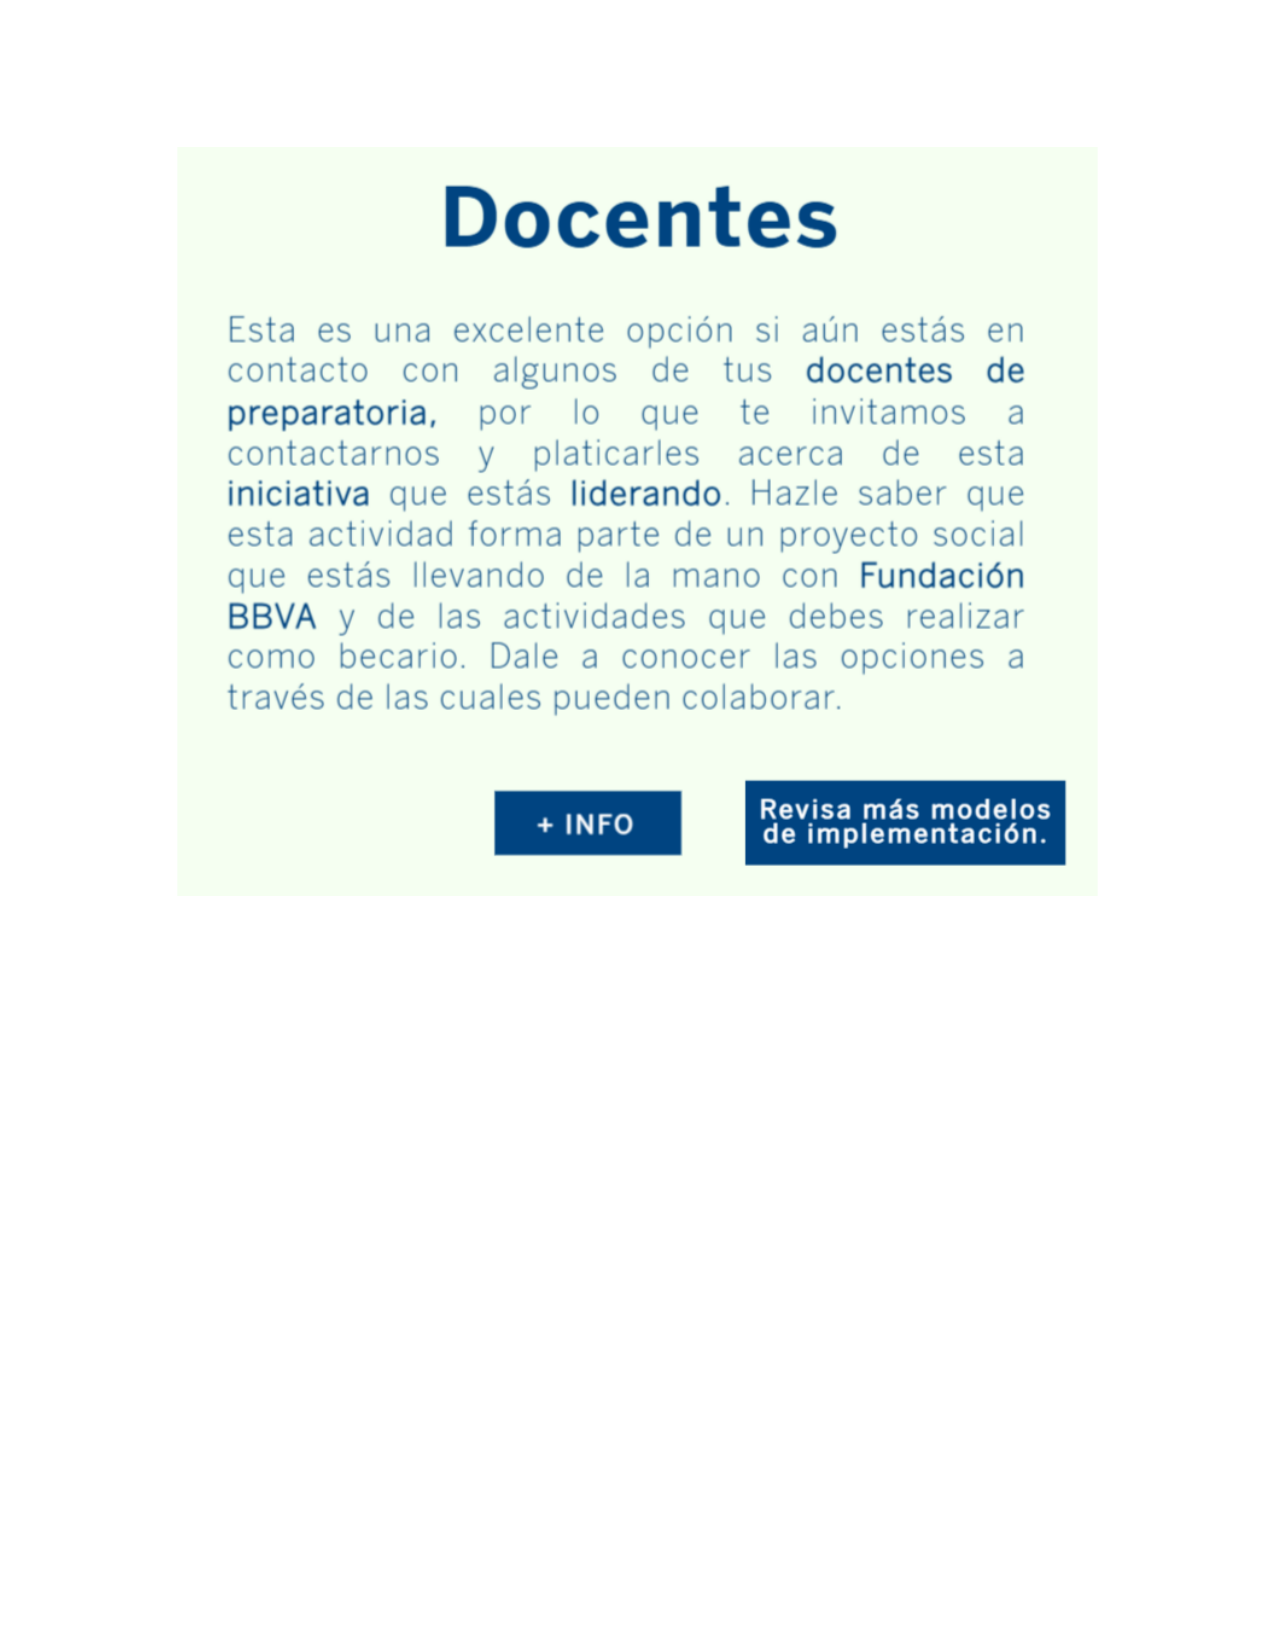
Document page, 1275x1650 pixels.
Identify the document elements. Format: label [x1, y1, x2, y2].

picture [177, 147, 1098, 896]
